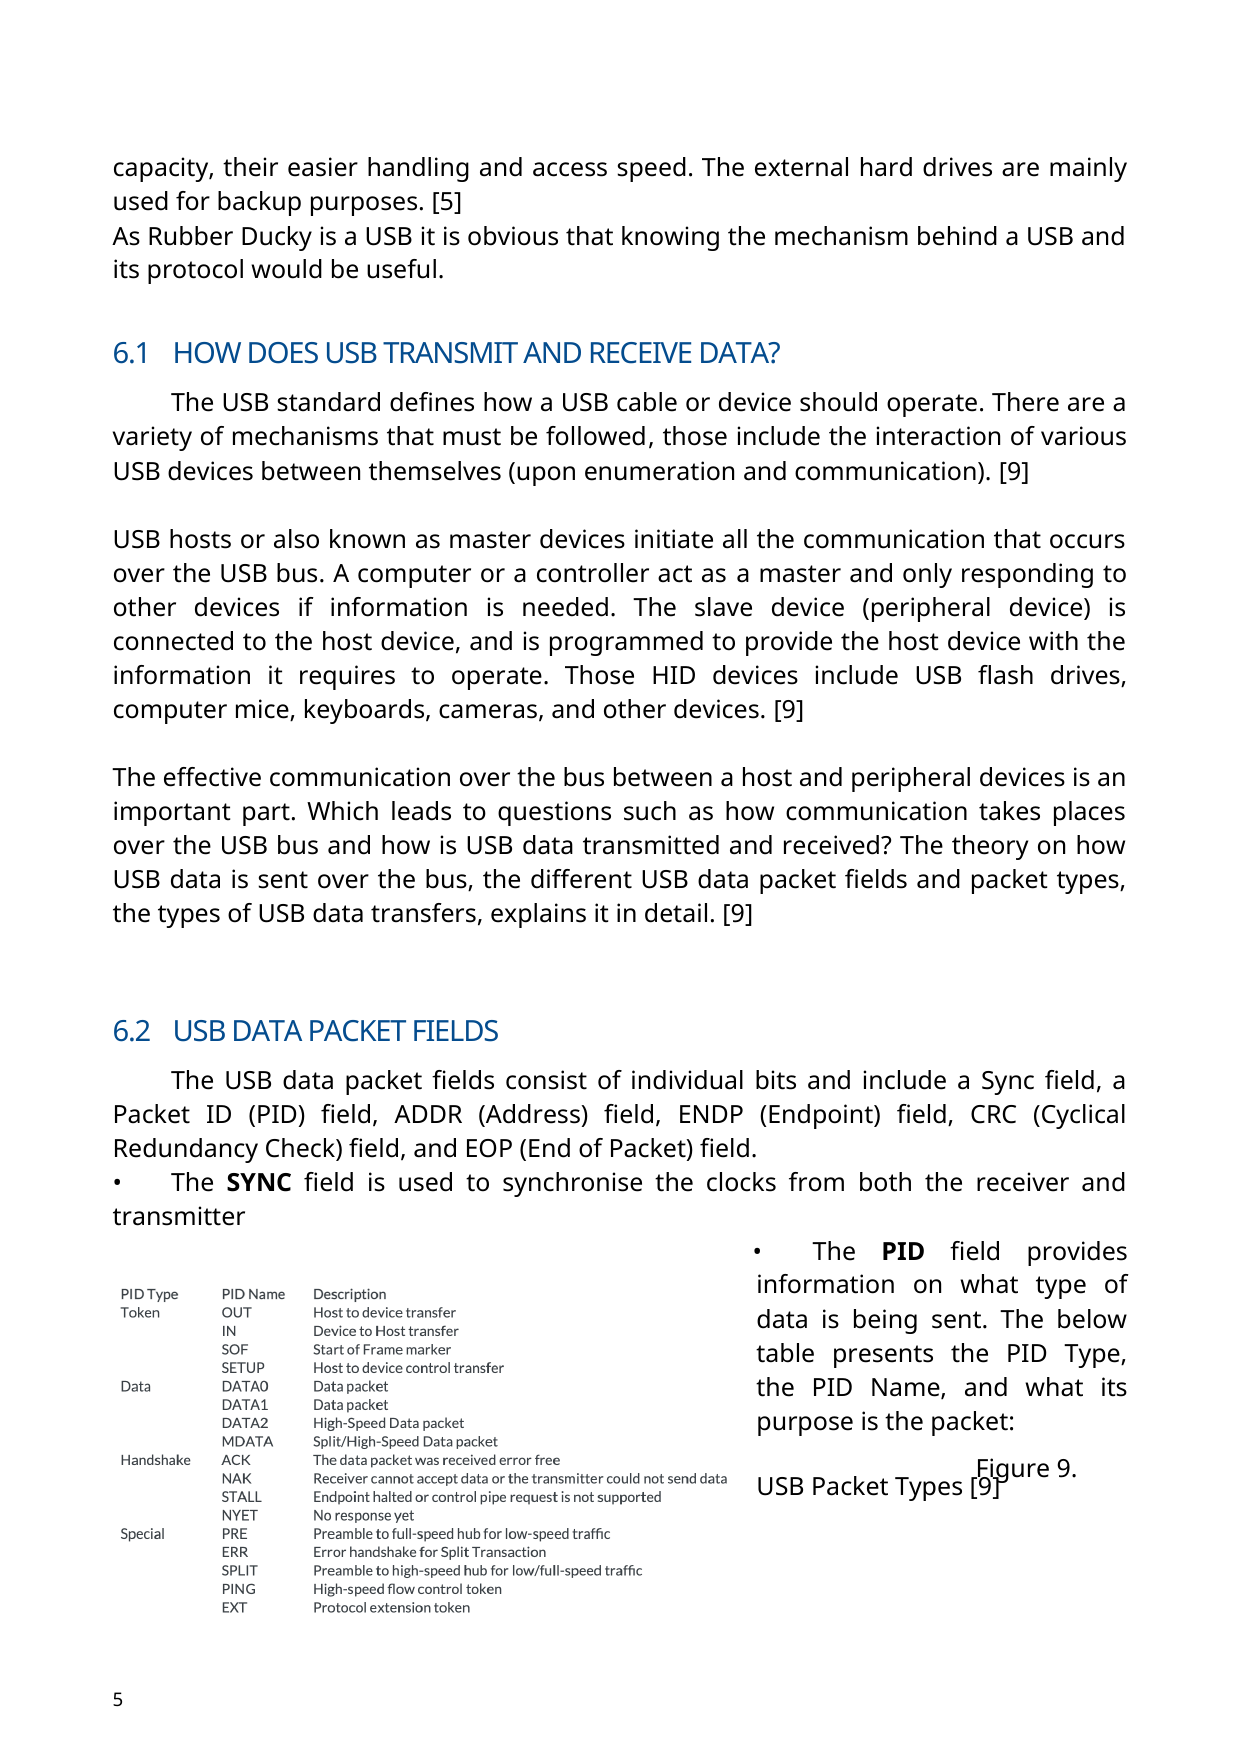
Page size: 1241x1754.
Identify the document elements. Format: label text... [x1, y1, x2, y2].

text The effective communication over the bus between a host and peripheral devices is an important part. Which leads to questions such as how communication takes places over the USB bus and how is USB data transmitted and received? The theory on how USB data is sent over the bus, the different USB data packet fields and packet types, the types of USB data transfers, explains it in detail. [9] [112, 760, 1128, 930]
text As Rubber Ducky is a USB it is obvious that knowing the mechanism behind a USB and its protocol would be useful. [112, 218, 1128, 286]
text Figure 9. USB Packet Types [9] [732, 1446, 1128, 1503]
text • The PID field provides information on what type of data is being sent. The below table presents the PID Type, the PID Name, and what its purpose is the packet: [112, 1233, 1128, 1437]
text USB hosts or also known as master devices initiate all the communication that occurs over the USB bus. A computer or a controller act as a master and only responding to other devices if information is needed. The slave device (peripheral device) is connected to the host device, and is programmed to provide the host device with the information it requires to operate. Those HID devices include USB flash drives, computer mice, keyboards, cameras, and other devices. [9] [112, 521, 1128, 726]
text The USB data packet fields consist of individual bits and include a Sync field, a Packet ID (PID) field, ADDR (Address) field, ENDP (Endpoint) field, CRC (Cyclical Redundancy Check) field, and EOP (End of Packet) field. [112, 1063, 1128, 1165]
text • The SYNC field is used to synchronise the clocks from both the receiver and transmitter [112, 1165, 1128, 1233]
subtitle How Does USB Transmit and Receive Data? [112, 333, 1128, 372]
subtitle USB Data Packet Fields [112, 1011, 1128, 1050]
picture [111, 1280, 732, 1621]
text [112, 150, 1128, 218]
text The USB standard defines how a USB cable or device should operate. There are a variety of mechanisms that must be followed, those include the interaction of various USB devices between themselves (upon enumeration and communication). [9] [112, 385, 1128, 487]
